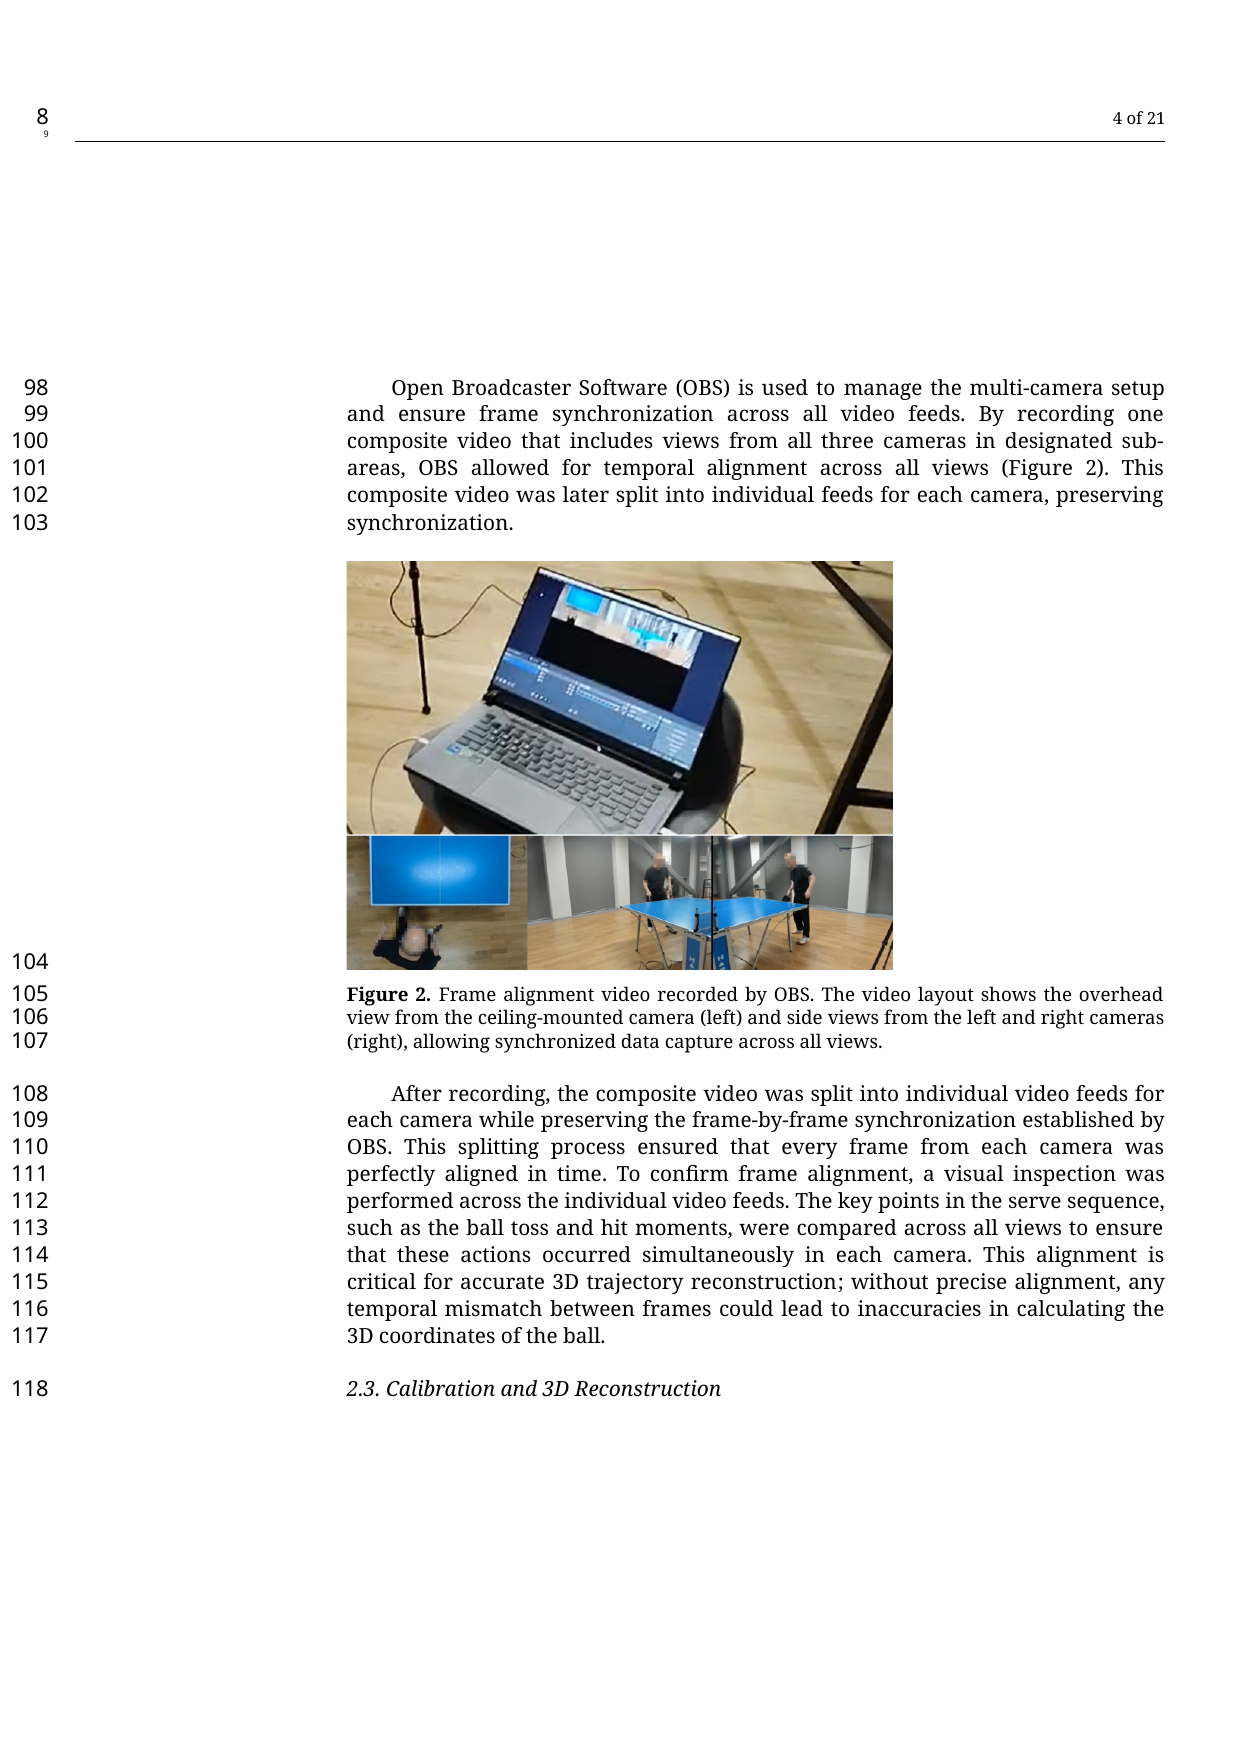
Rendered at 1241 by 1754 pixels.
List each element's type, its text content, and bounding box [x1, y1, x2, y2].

text Figure 2. Frame alignment video recorded by OBS. The video layout shows the overhead view from the ceiling-mounted camera (left) and side views from the left and right cameras (right), allowing synchronized data capture across all views. [347, 982, 1165, 1054]
subtitle 2.3. Calibration and 3D Reconstruction [347, 1375, 1165, 1402]
text Open Broadcaster Software (OBS) is used to manage the multi-camera setup and ensure frame synchronization across all video feeds. By recording one composite video that includes views from all three cameras in designated sub-areas, OBS allowed for temporal alignment across all views (Figure 2). This composite video was later split into individual feeds for each camera, preserving synchronization. [347, 374, 1165, 536]
text After recording, the composite video was split into individual video feeds for each camera while preserving the frame-by-frame synchronization established by OBS. This splitting process ensured that every frame from each camera was perfectly aligned in time. To confirm frame alignment, a visual inspection was performed across the individual video feeds. The key points in the serve sequence, such as the ball toss and hit moments, were compared across all views to ensure that these actions occurred simultaneously in each camera. This alignment is critical for accurate 3D trajectory reconstruction; without precise alignment, any temporal mismatch between frames could lead to inaccuracies in calculating the 3D coordinates of the ball. [347, 1079, 1165, 1350]
picture [346, 561, 893, 970]
